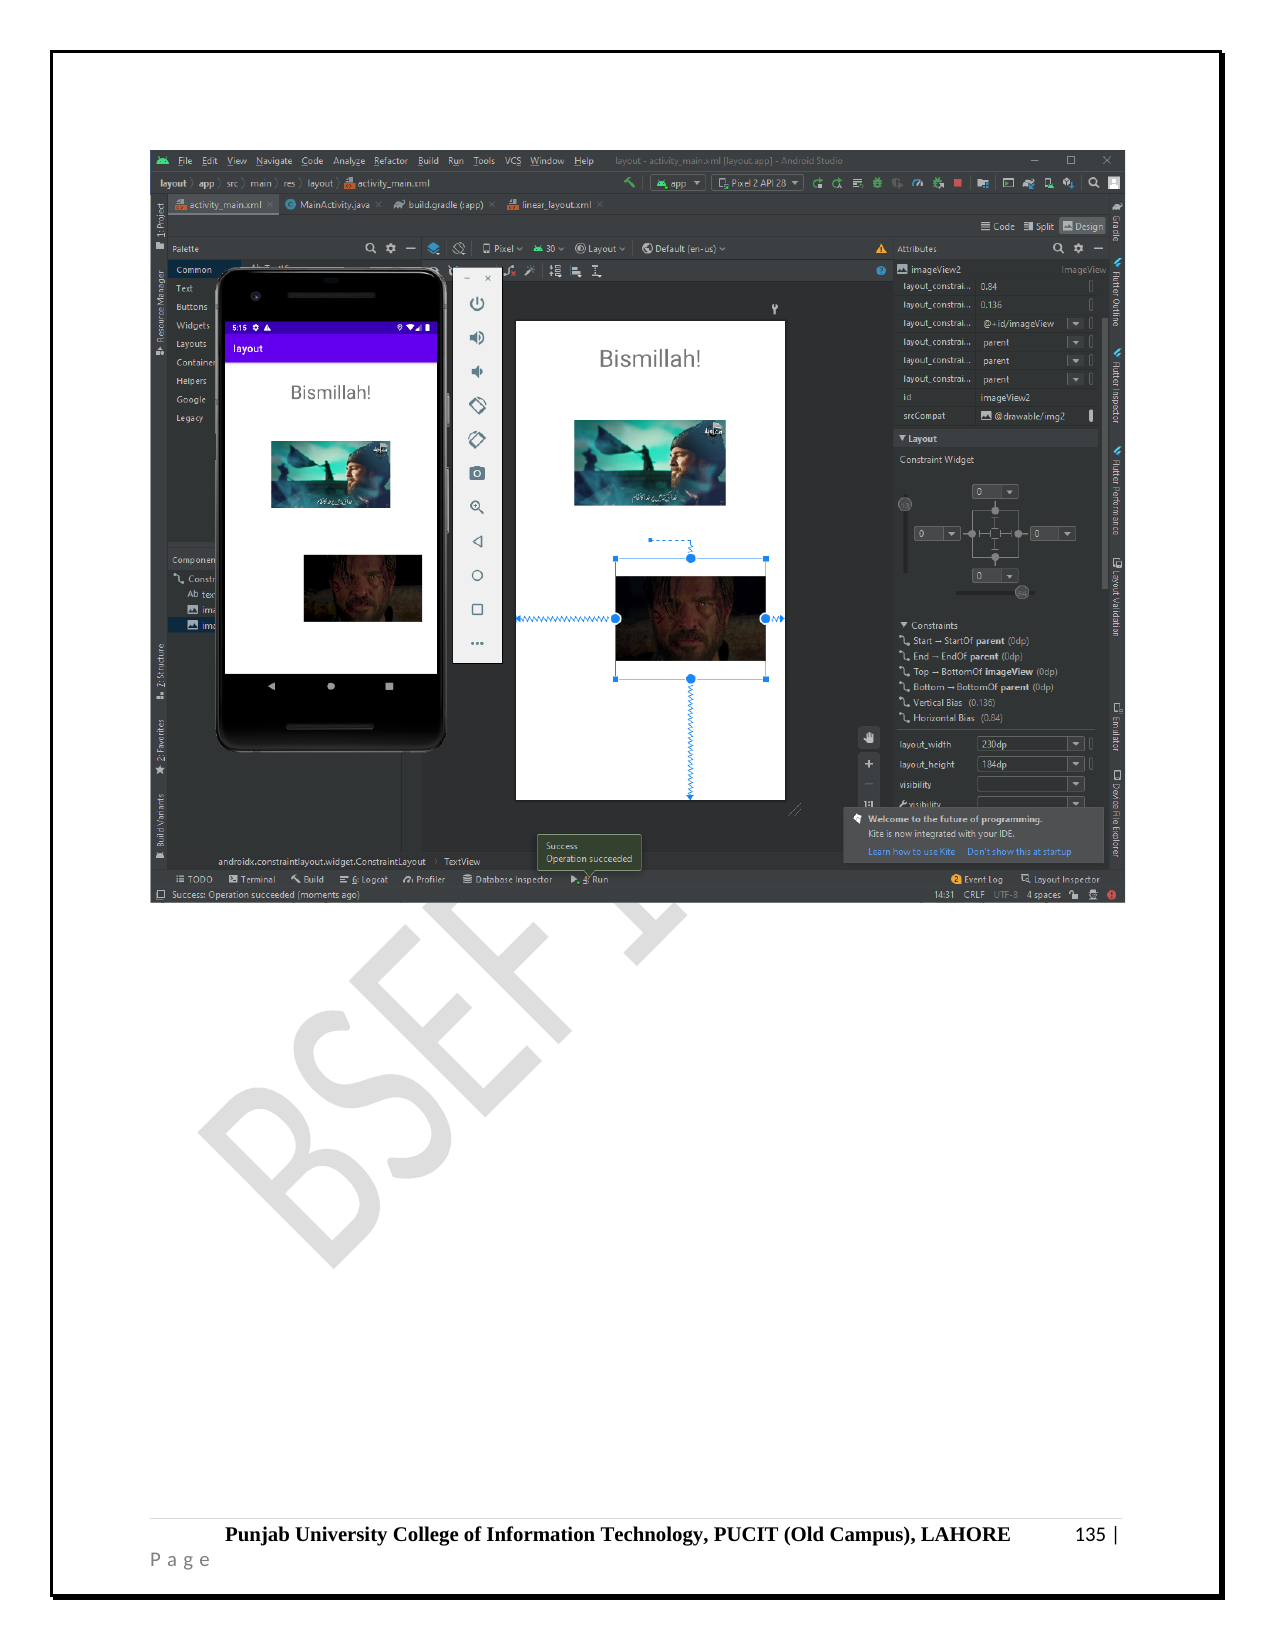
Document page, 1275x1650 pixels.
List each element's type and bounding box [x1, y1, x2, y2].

picture [150, 150, 1125, 903]
